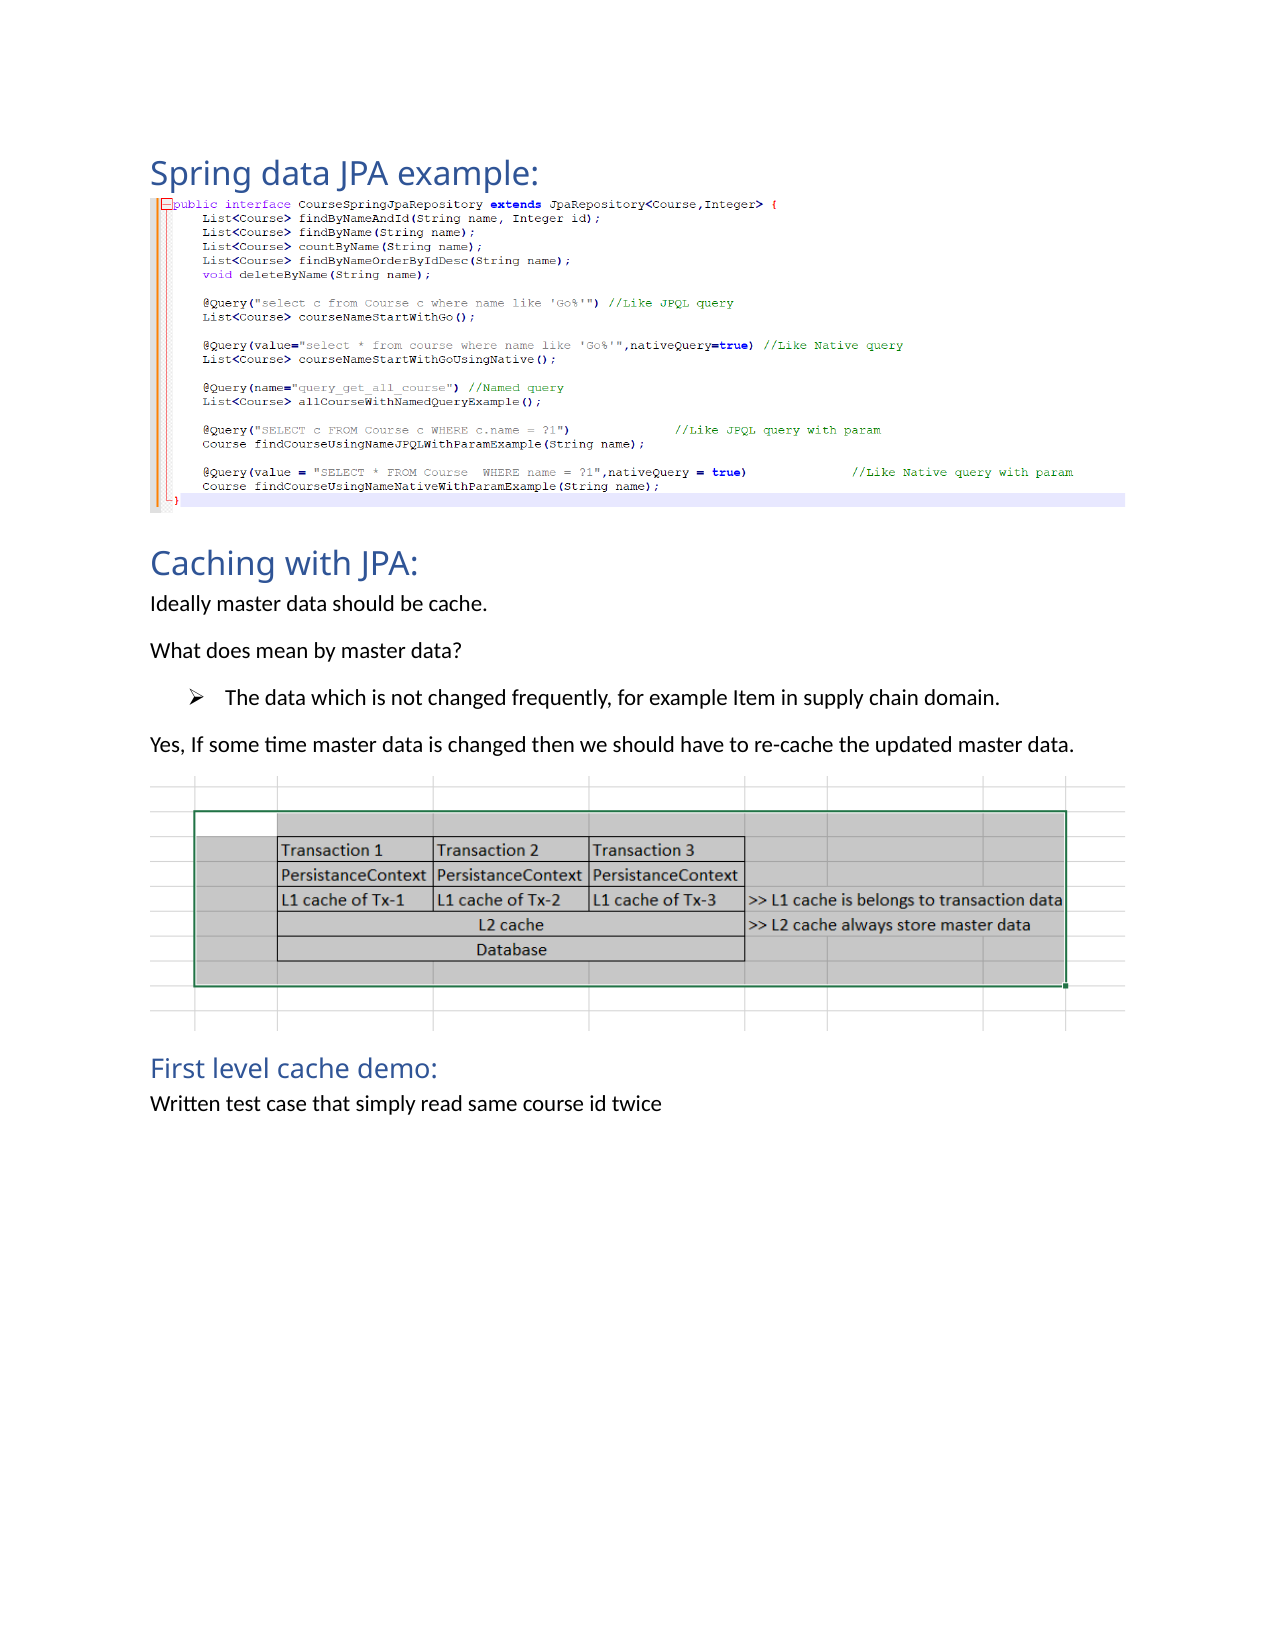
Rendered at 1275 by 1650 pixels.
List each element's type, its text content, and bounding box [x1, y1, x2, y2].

subtitle Caching with JPA: [150, 540, 1125, 586]
text What does mean by master data? [150, 636, 1125, 664]
text Ideally master data should be cache. [150, 589, 1125, 617]
subtitle First level cache demo: [150, 1049, 1125, 1086]
picture [150, 198, 1125, 513]
list The data which is not changed frequently, for example Item in supply chain domain. [187, 683, 1125, 711]
subtitle Spring data JPA example: [150, 150, 1125, 195]
text Yes, If some time master data is changed then we should have to re-cache the updated master data. [150, 730, 1125, 758]
text Written test case that simply read same course id twice [150, 1089, 1125, 1117]
picture [150, 776, 1125, 1031]
